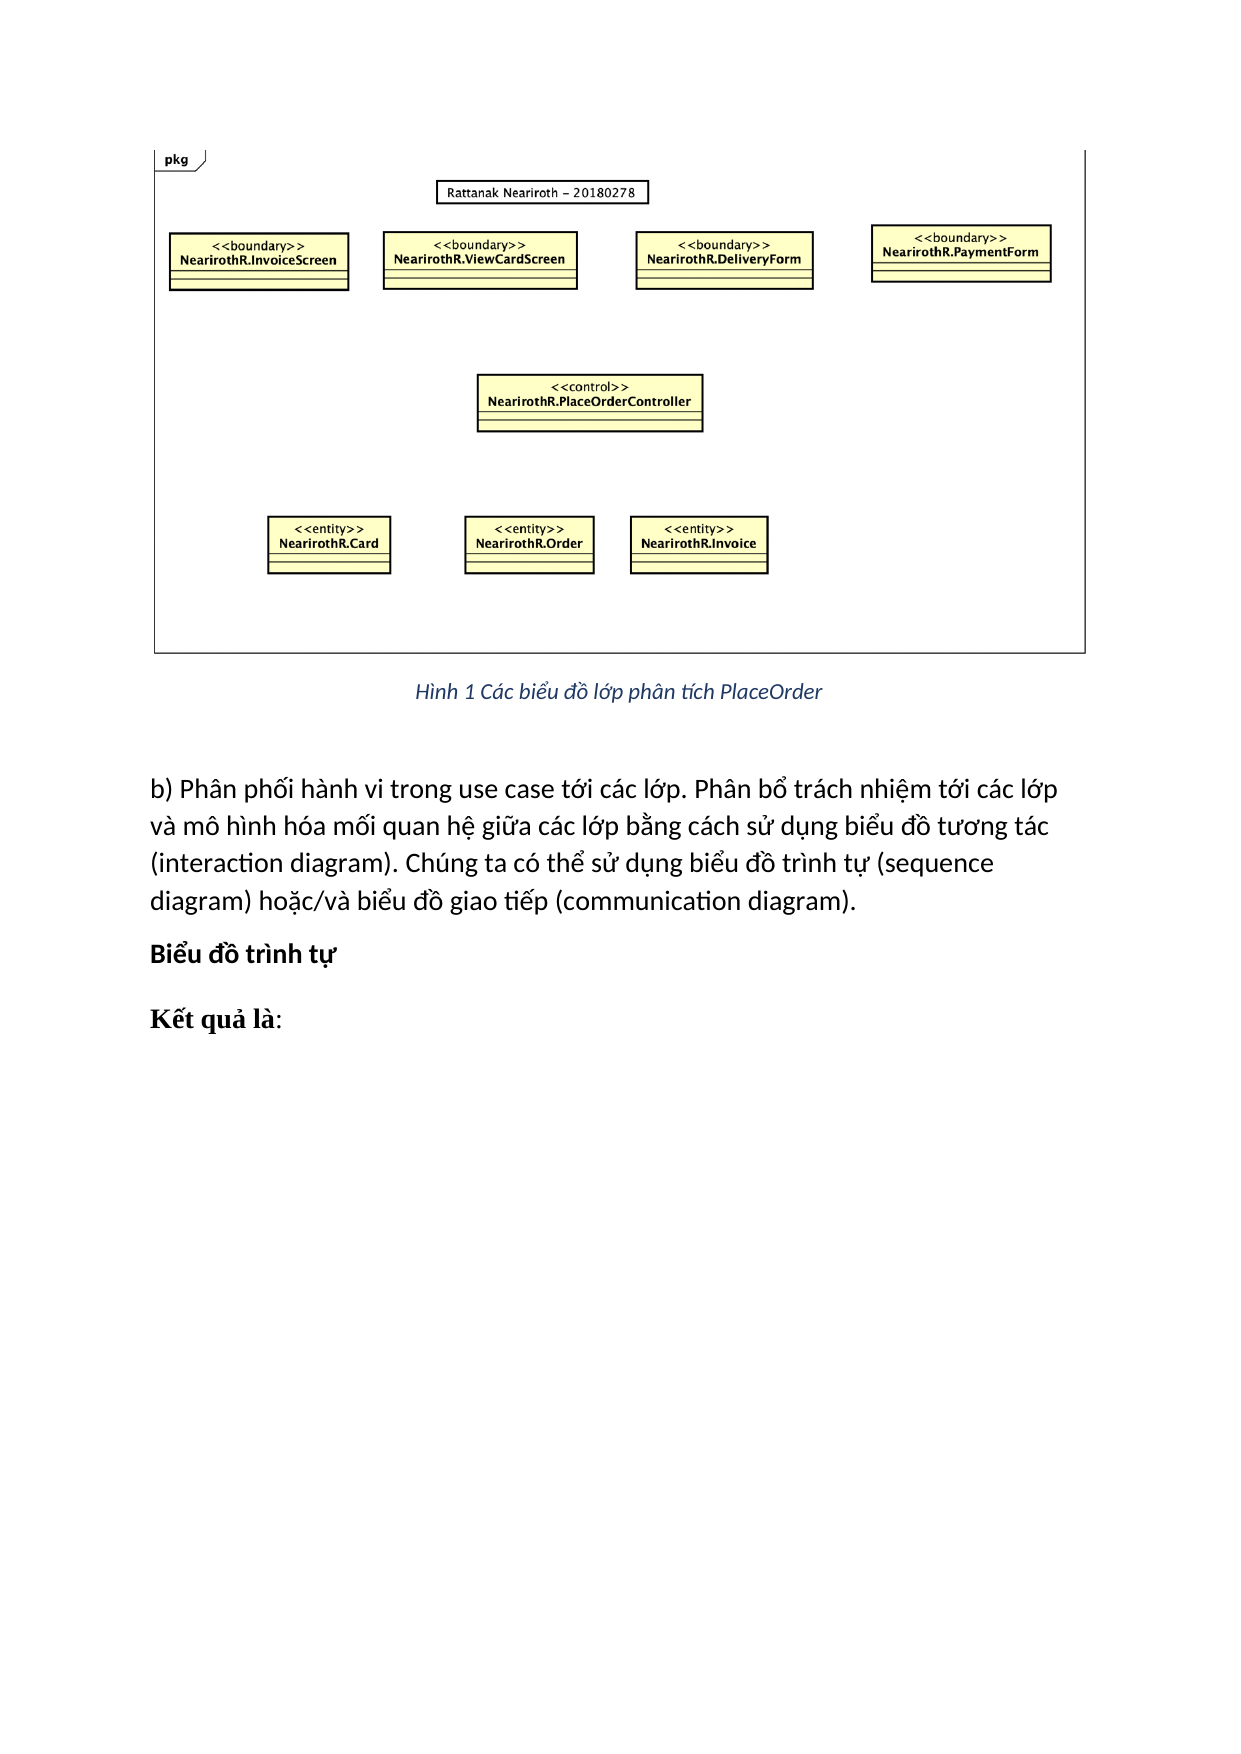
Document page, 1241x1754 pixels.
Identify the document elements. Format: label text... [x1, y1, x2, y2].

text Biểu đồ trình tự [150, 936, 1090, 971]
text b) Phân phối hành vi trong use case tới các lớp. Phân bổ trách nhiệm tới các lớp và mô hình hóa mối quan hệ giữa các lớp bằng cách sử dụng biểu đồ tương tác (interaction diagram). Chúng ta có thể sử dụng biểu đồ trình tự (sequence diagram) hoặc/và biểu đồ giao tiếp (communication diagram). [150, 771, 1090, 917]
text Kết quả là: [150, 1002, 1090, 1035]
picture [150, 150, 1091, 659]
text Hình 1 Các biểu đồ lớp phân tích PlaceOrder [150, 677, 1090, 706]
